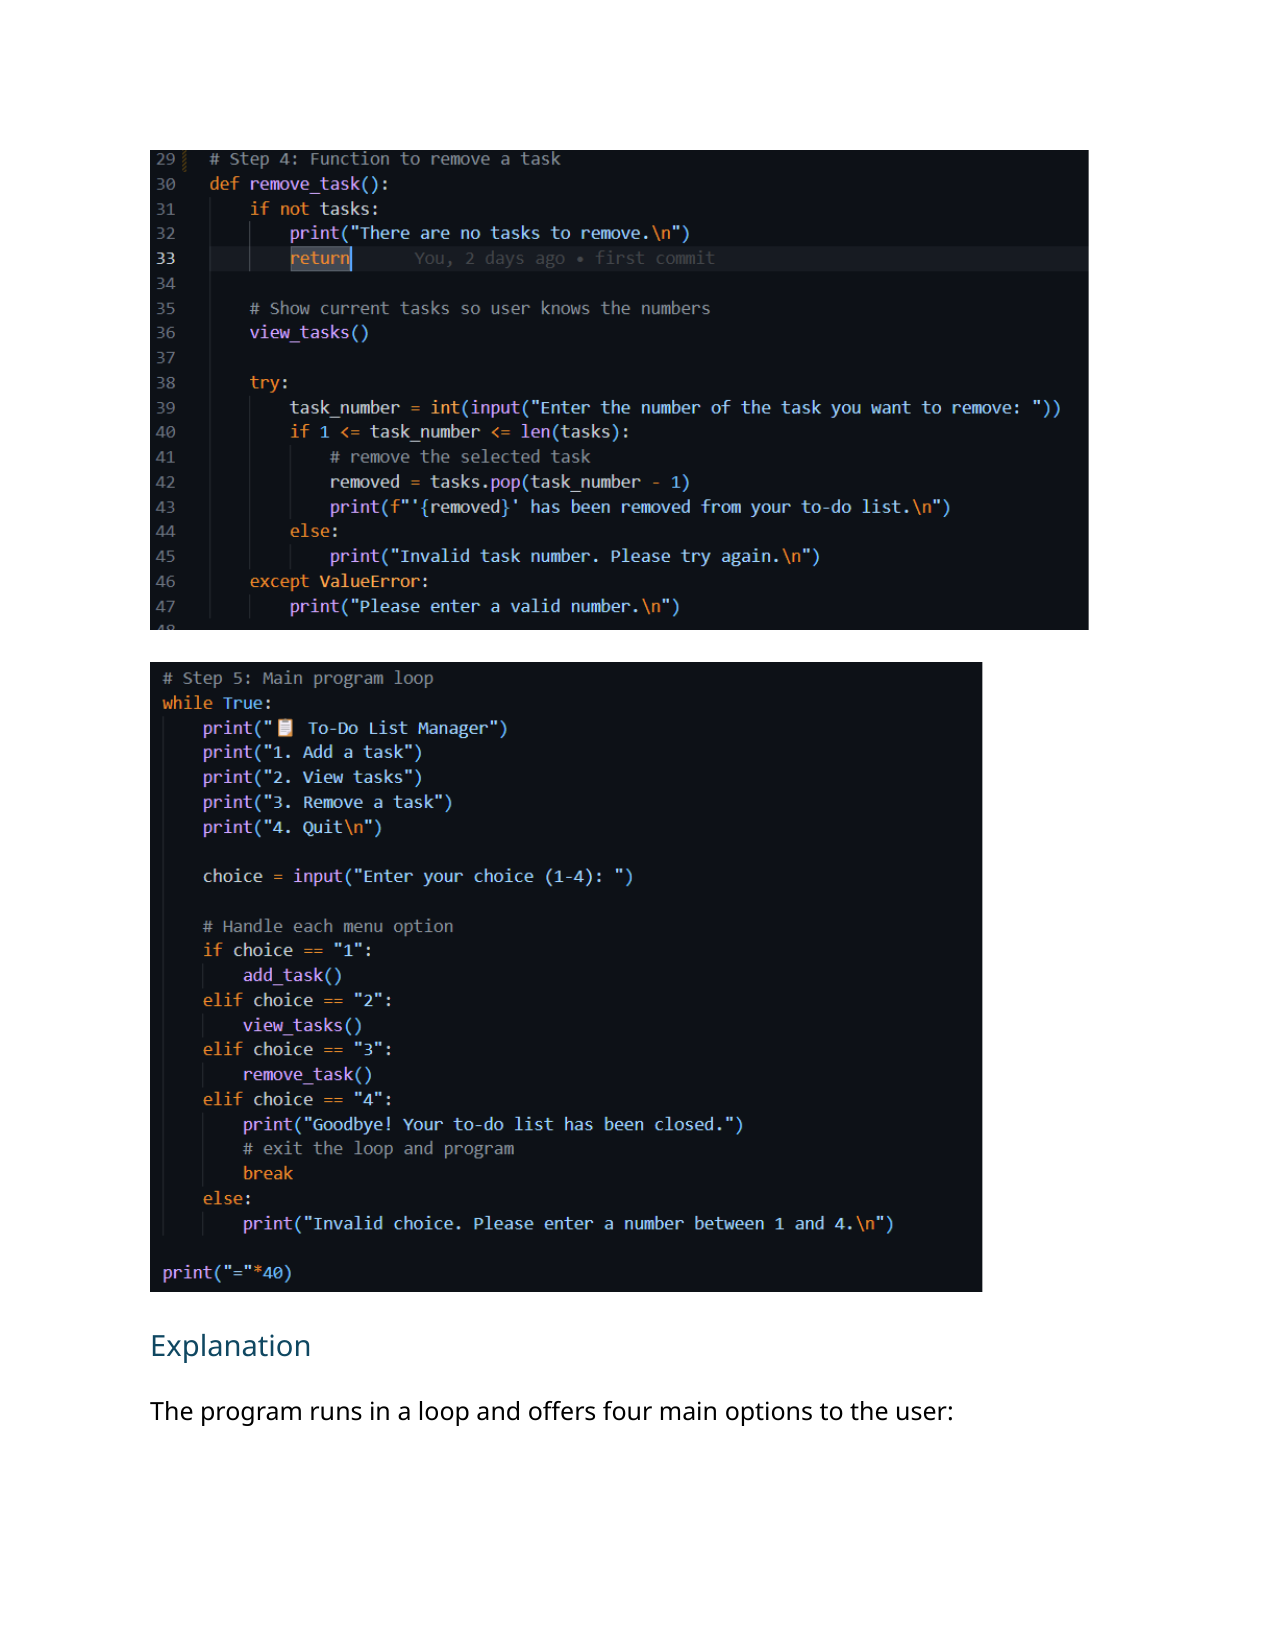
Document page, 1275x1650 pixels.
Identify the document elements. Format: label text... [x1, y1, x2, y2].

picture [150, 150, 1089, 630]
picture [150, 662, 983, 1292]
subtitle Explanation [150, 1326, 1125, 1365]
text The program runs in a loop and offers four main options to the user: [150, 1393, 1125, 1427]
